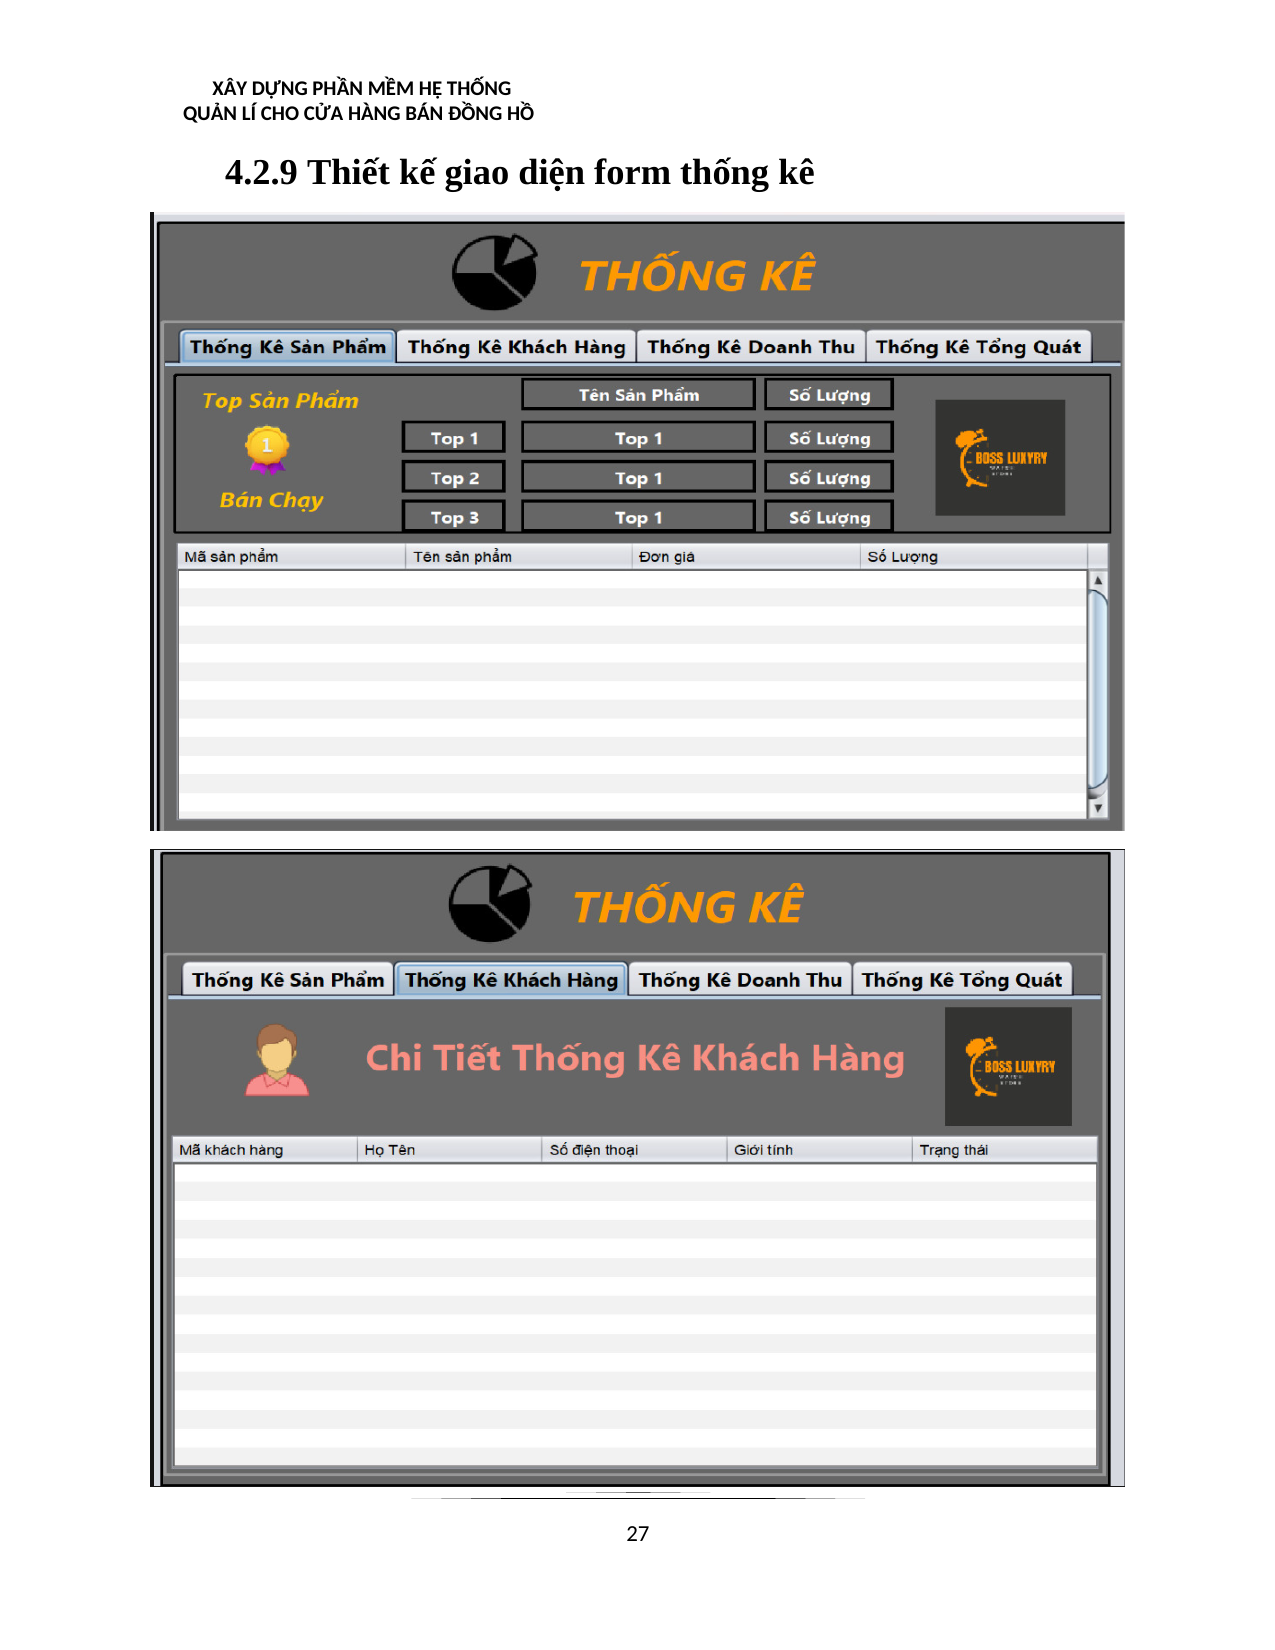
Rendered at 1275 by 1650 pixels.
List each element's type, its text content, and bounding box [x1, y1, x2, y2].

picture [150, 212, 1125, 831]
text 4.2.9 Thiết kế giao diện form thống kê [150, 150, 1125, 192]
picture [150, 849, 1125, 1487]
